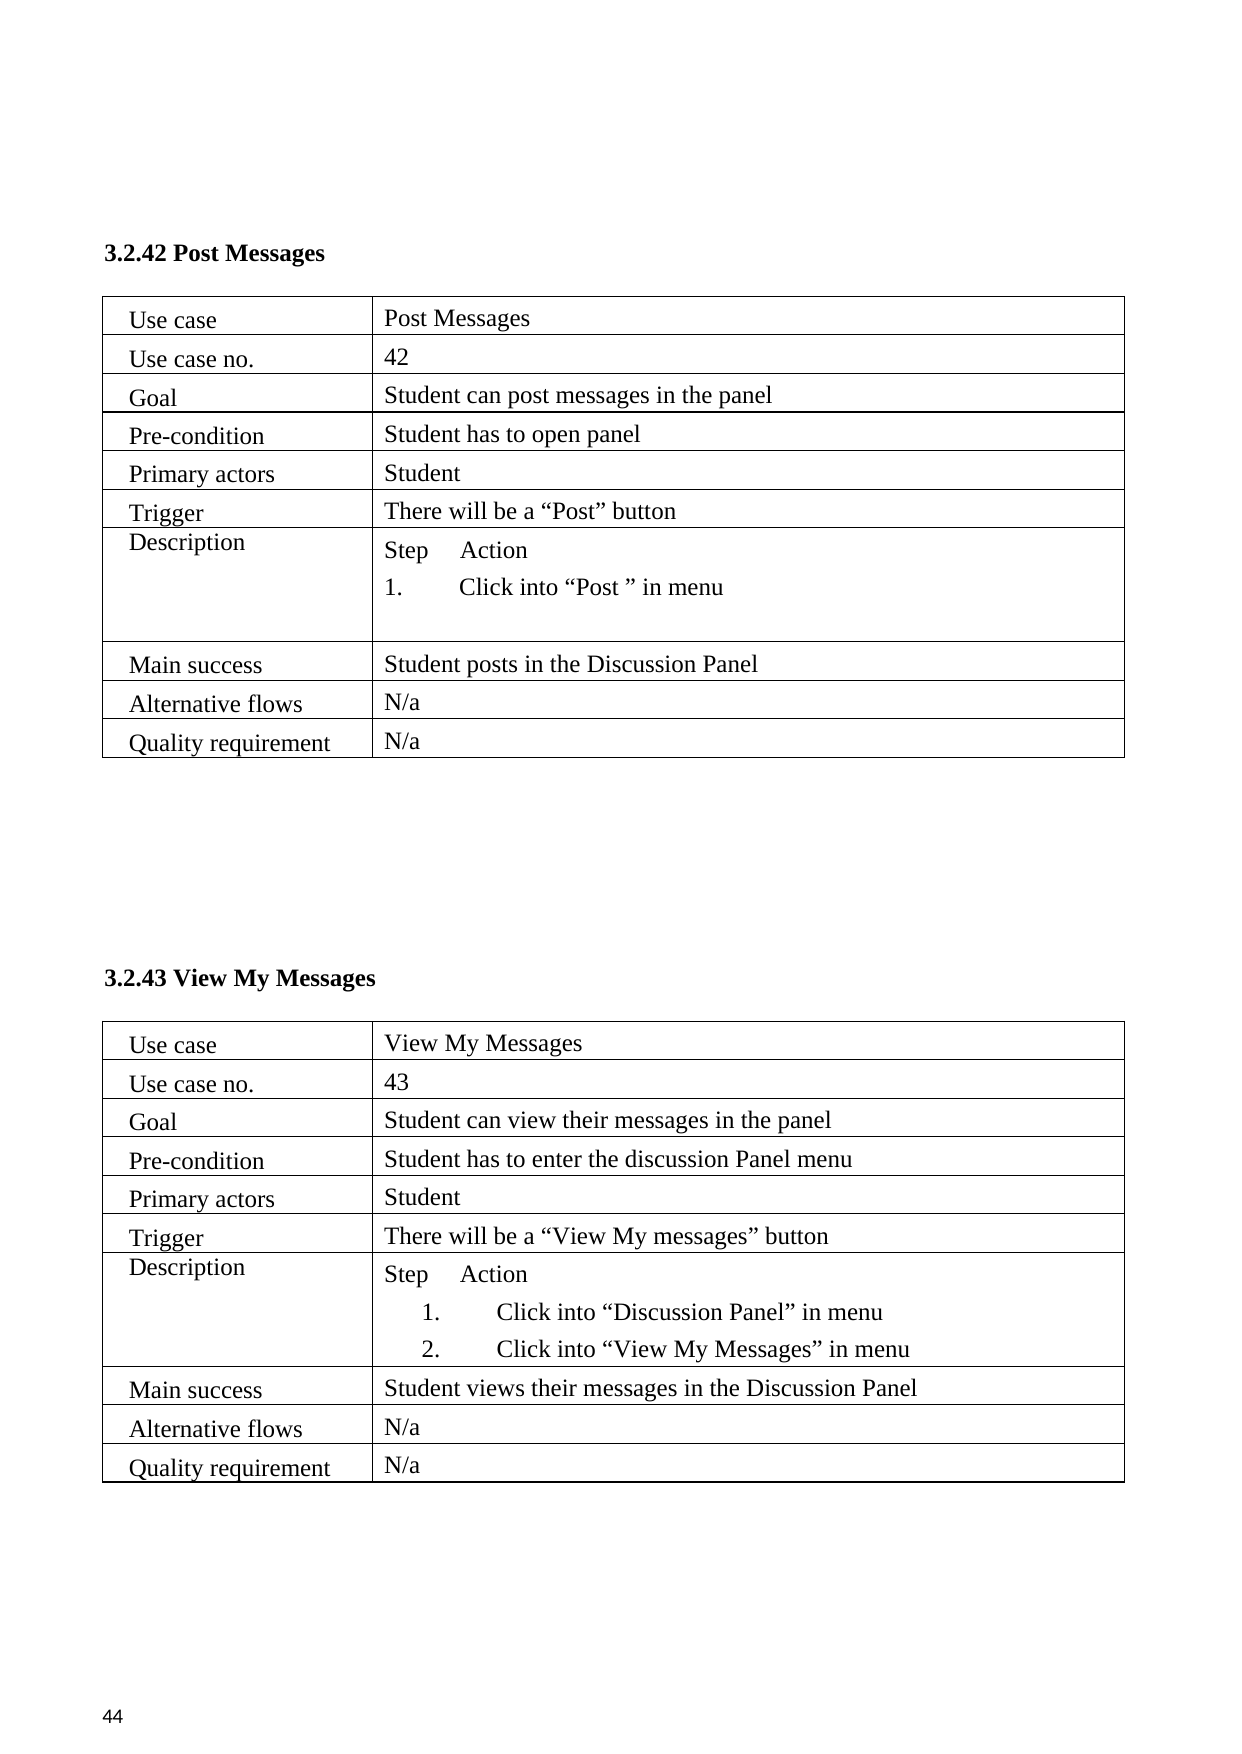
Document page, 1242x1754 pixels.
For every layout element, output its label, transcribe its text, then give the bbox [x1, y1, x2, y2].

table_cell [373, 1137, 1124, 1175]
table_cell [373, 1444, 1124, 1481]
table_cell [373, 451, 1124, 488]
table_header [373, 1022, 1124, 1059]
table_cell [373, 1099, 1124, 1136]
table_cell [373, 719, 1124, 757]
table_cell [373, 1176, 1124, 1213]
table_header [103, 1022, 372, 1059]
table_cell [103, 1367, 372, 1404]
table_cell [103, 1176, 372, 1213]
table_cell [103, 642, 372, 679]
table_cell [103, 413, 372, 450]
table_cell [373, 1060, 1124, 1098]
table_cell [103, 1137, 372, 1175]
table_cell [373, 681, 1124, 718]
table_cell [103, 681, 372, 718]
text 3.2.42 Post Messages [104, 238, 1126, 267]
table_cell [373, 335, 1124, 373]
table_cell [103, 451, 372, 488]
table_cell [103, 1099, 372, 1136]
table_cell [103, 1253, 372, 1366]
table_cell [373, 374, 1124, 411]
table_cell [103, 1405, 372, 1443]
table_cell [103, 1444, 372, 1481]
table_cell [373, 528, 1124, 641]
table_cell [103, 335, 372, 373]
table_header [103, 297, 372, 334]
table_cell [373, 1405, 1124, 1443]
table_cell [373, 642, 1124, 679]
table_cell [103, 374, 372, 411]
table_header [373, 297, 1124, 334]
text 3.2.43 View My Messages [104, 963, 1126, 991]
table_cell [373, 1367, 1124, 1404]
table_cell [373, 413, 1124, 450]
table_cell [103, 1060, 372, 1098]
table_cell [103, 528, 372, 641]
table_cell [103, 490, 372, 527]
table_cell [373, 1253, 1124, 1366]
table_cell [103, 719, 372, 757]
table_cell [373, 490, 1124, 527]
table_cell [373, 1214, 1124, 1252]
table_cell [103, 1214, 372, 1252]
